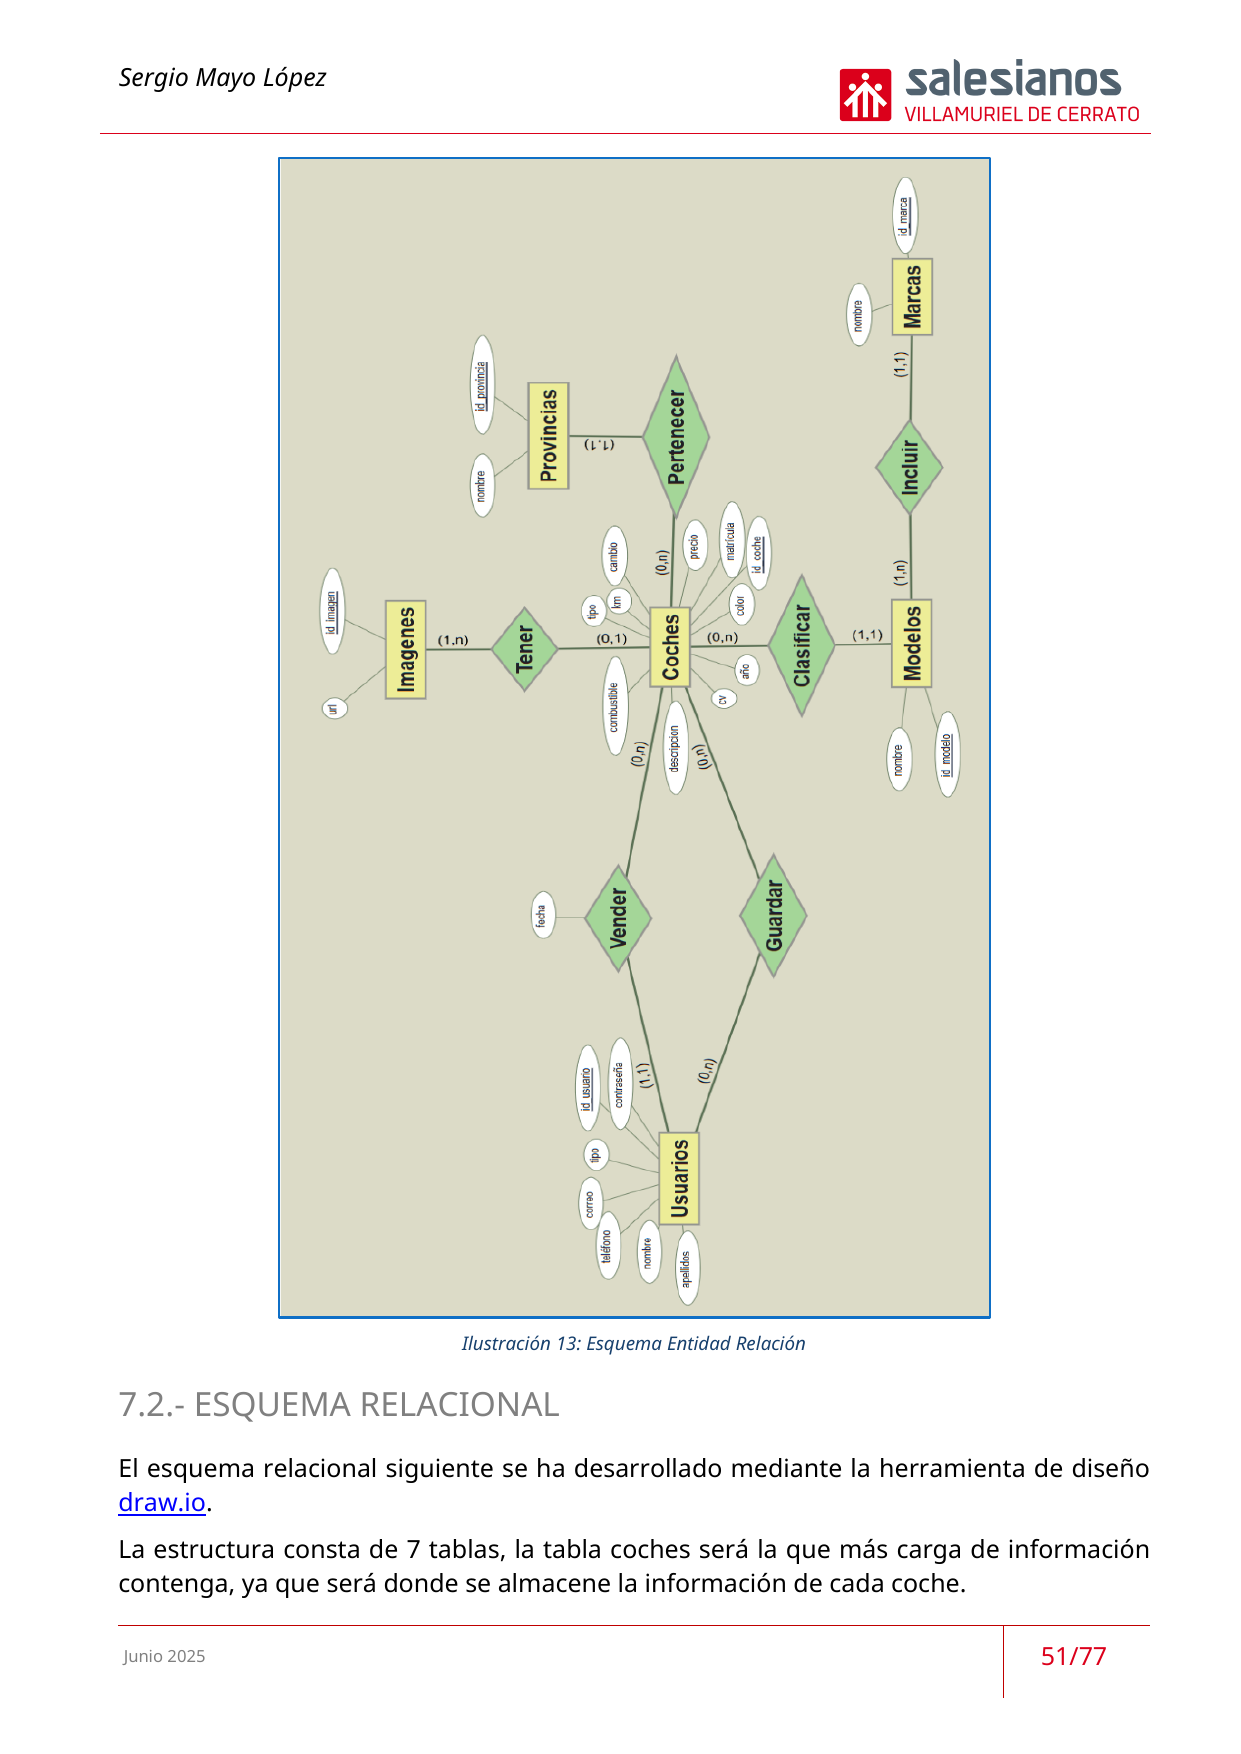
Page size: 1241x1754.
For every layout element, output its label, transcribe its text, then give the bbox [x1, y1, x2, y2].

text El esquema relacional siguiente se ha desarrollado mediante la herramienta de diseño draw.io. [118, 1451, 1152, 1519]
text La estructura consta de 7 tablas, la tabla coches será la que más carga de información contenga, ya que será donde se almacene la información de cada coche. [118, 1532, 1152, 1600]
subtitle Esquema Relacional [118, 1381, 1152, 1426]
picture [839, 59, 1140, 126]
text Ilustración 13: Esquema Entidad Relación [118, 1330, 1152, 1356]
picture [281, 160, 989, 1316]
